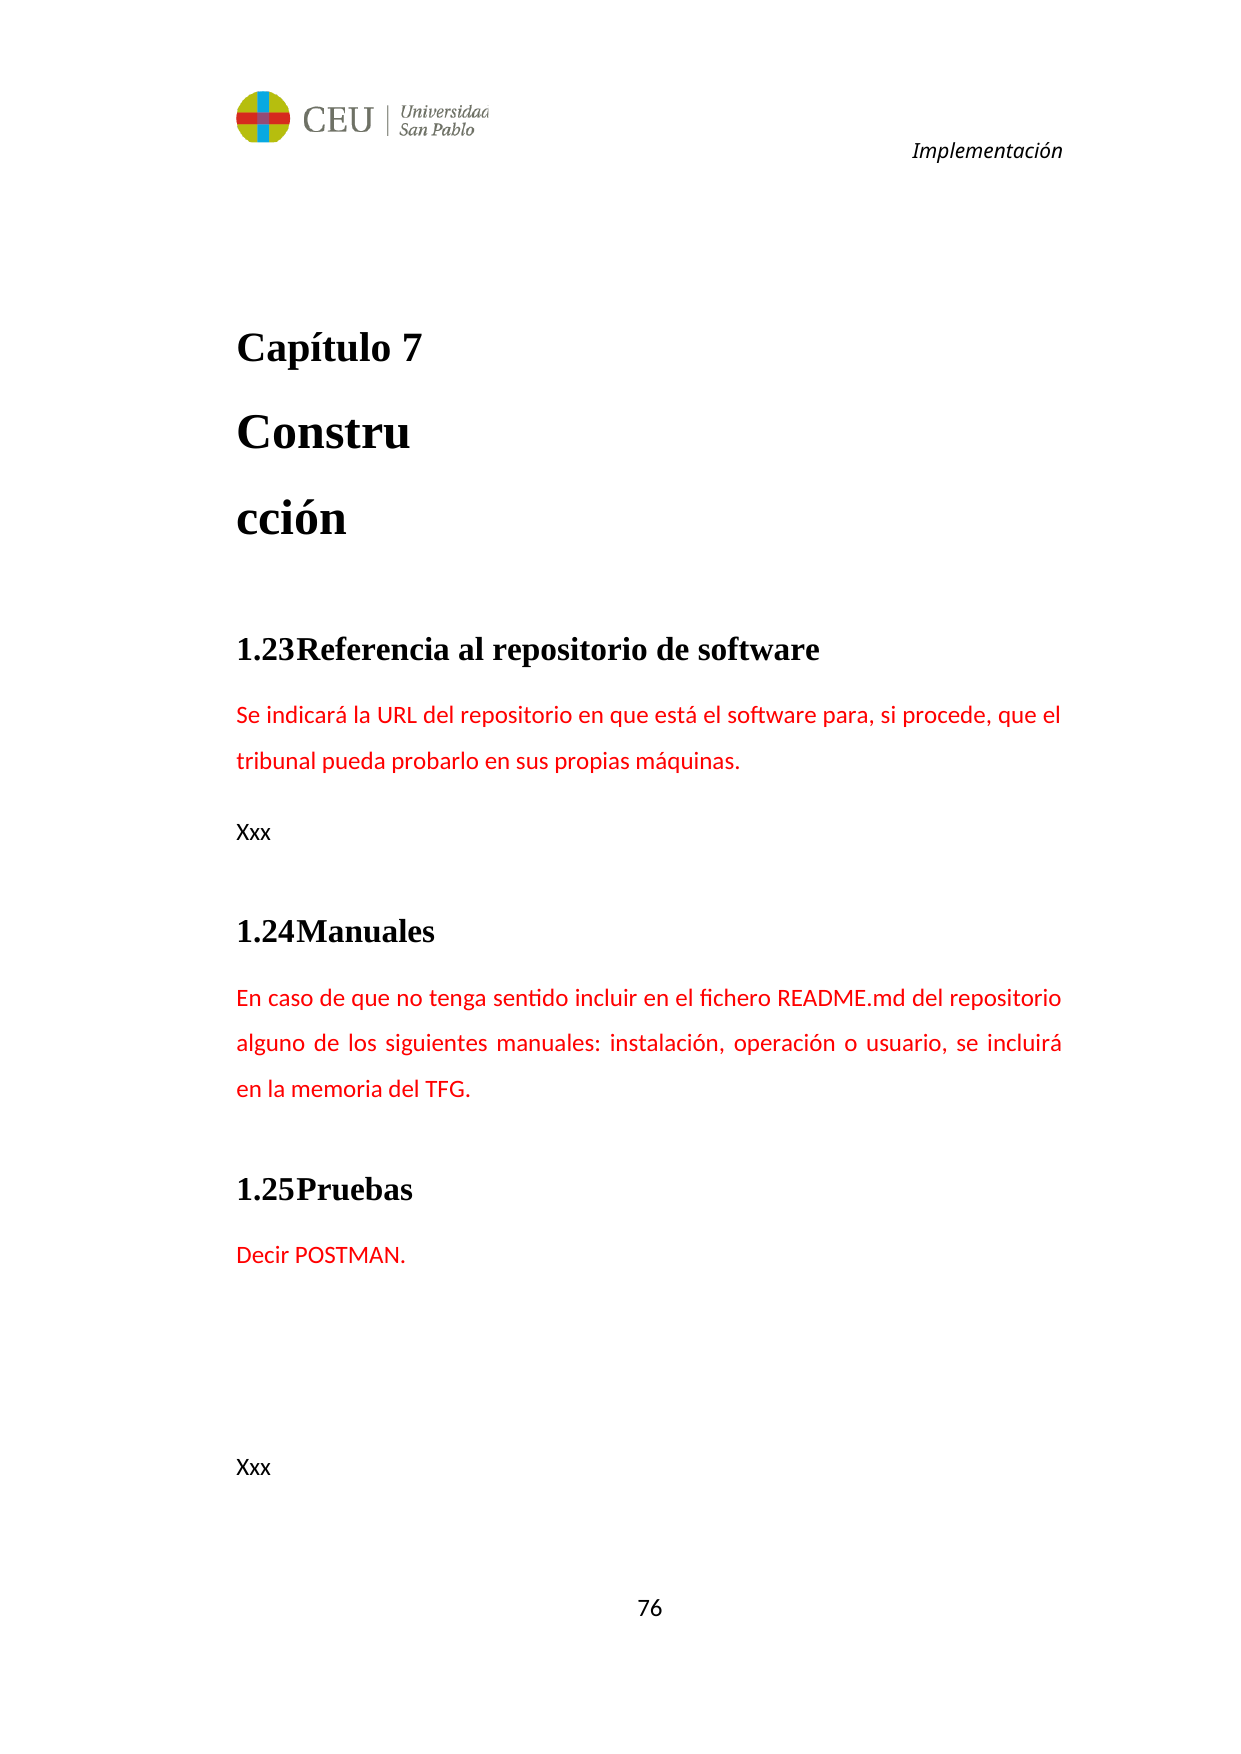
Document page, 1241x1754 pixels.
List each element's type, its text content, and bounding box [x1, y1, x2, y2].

subtitle Manuales [236, 912, 1063, 950]
subtitle Referencia al repositorio de software [236, 315, 1063, 668]
subtitle Pruebas [236, 1169, 1063, 1207]
text Xxx [236, 816, 1063, 846]
text En caso de que no tenga sentido incluir en el fichero README.md del repositorio alguno de los siguientes manuales: instalación, operación o usuario, se incluirá en la memoria del TFG. [236, 982, 1063, 1104]
text Xxx [236, 1451, 1063, 1482]
picture [235, 89, 489, 143]
text Decir POSTMAN. [236, 1239, 1063, 1269]
subtitle Construcción [236, 315, 423, 545]
text Se indicará la URL del repositorio en que está el software para, si procede, que el tribunal pueda probarlo en sus propias máquinas. [236, 699, 1063, 776]
